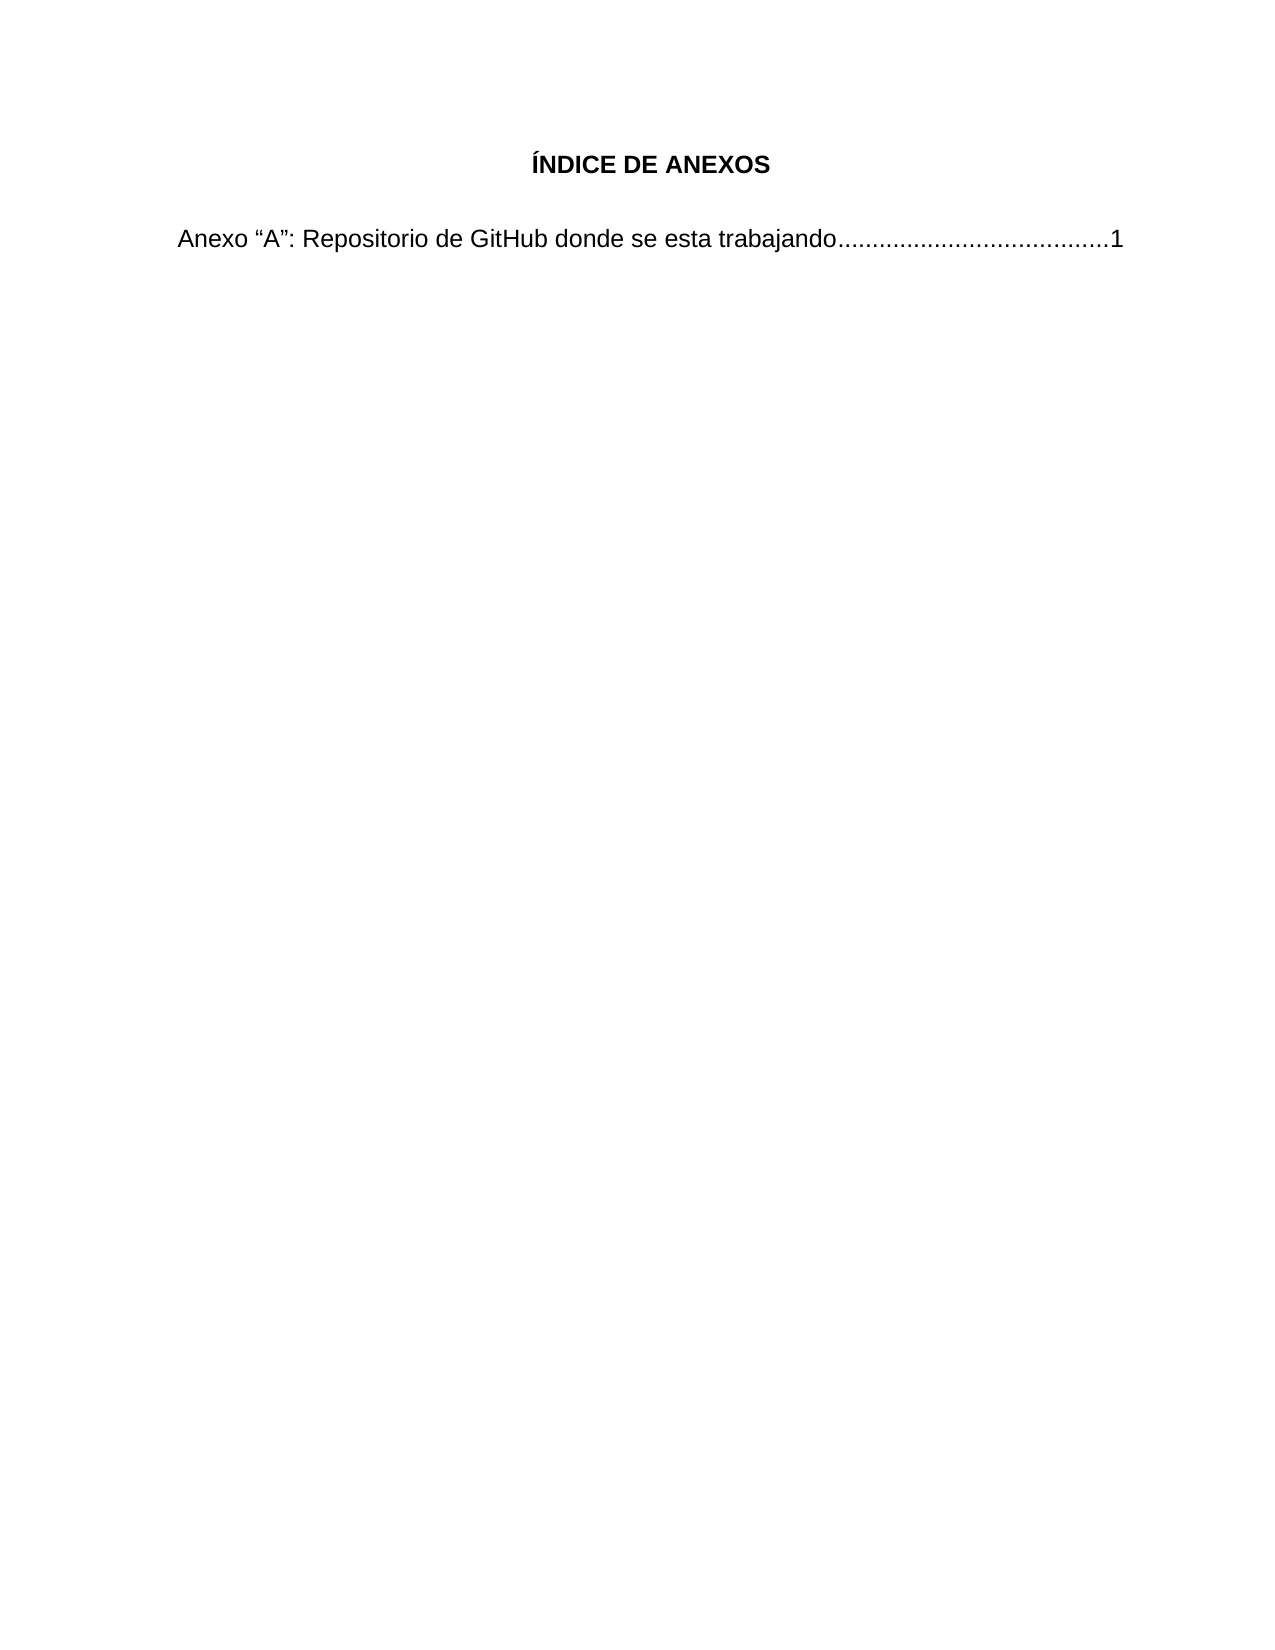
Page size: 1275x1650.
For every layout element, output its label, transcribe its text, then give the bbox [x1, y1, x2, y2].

text ÍNDICE DE ANEXOS [177, 150, 1125, 179]
text Anexo “A”: Repositorio de GitHub donde se esta trabajando 1 [177, 224, 1125, 253]
